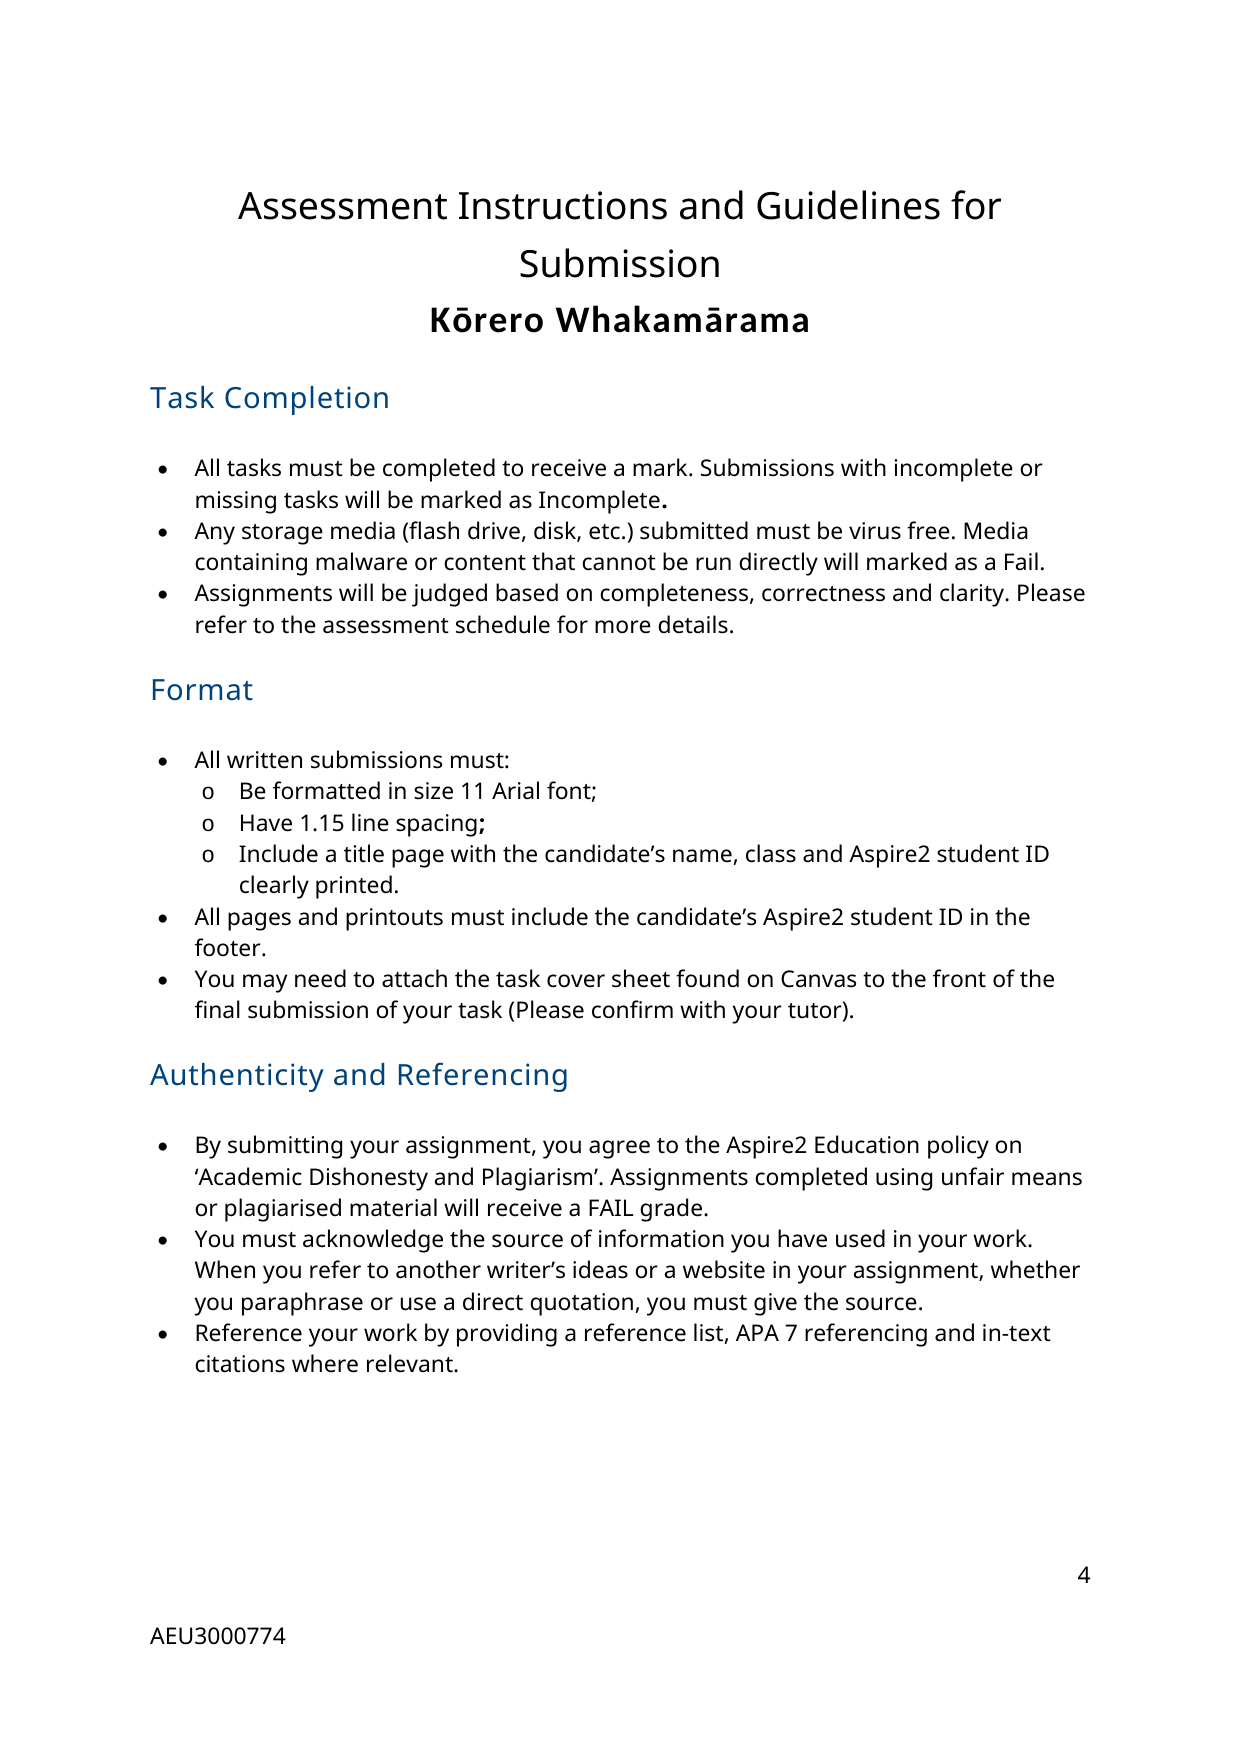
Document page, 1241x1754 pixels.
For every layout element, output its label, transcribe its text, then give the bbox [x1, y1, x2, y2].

subtitle Format [150, 669, 1090, 709]
list You may need to attach the task cover sheet found on Canvas to the front of the final submission of your task (Please confirm with your tutor). [157, 963, 1090, 1025]
subtitle Task Completion [150, 378, 1090, 417]
subtitle Assessment Instructions and Guidelines for Submission Kōrero Whakamārama [150, 179, 1090, 342]
list By submitting your assignment, you agree to the Aspire2 Education policy on ‘Academic Dishonesty and Plagiarism’. Assignments completed using unfair means or plagiarised material will receive a FAIL grade. [157, 1129, 1090, 1223]
list Reference your work by providing a reference list, APA 7 referencing and in-text citations where relevant. [157, 1317, 1090, 1379]
list Any storage media (flash drive, disk, etc.) submitted must be virus free. Media containing malware or content that cannot be run directly will marked as a Fail. [157, 515, 1090, 577]
list Assignments will be judged based on completeness, correctness and clarity. Please refer to the assessment schedule for more details. [157, 577, 1090, 640]
list Have 1.15 line spacing; [201, 806, 1090, 838]
list Be formatted in size 11 Arial font; [201, 775, 1090, 806]
list All pages and printouts must include the candidate’s Aspire2 student ID in the footer. [157, 900, 1090, 963]
list All tasks must be completed to receive a mark. Submissions with incomplete or missing tasks will be marked as Incomplete. [157, 452, 1090, 515]
list Include a title page with the candidate’s name, class and Aspire2 student ID clearly printed. [201, 838, 1090, 900]
list You must acknowledge the source of information you have used in your work. When you refer to another writer’s ideas or a website in your assignment, whether you paraphrase or use a direct quotation, you must give the source. [157, 1223, 1090, 1317]
list All written submissions must: [157, 744, 1090, 775]
subtitle Authenticity and Referencing [150, 1054, 1090, 1094]
